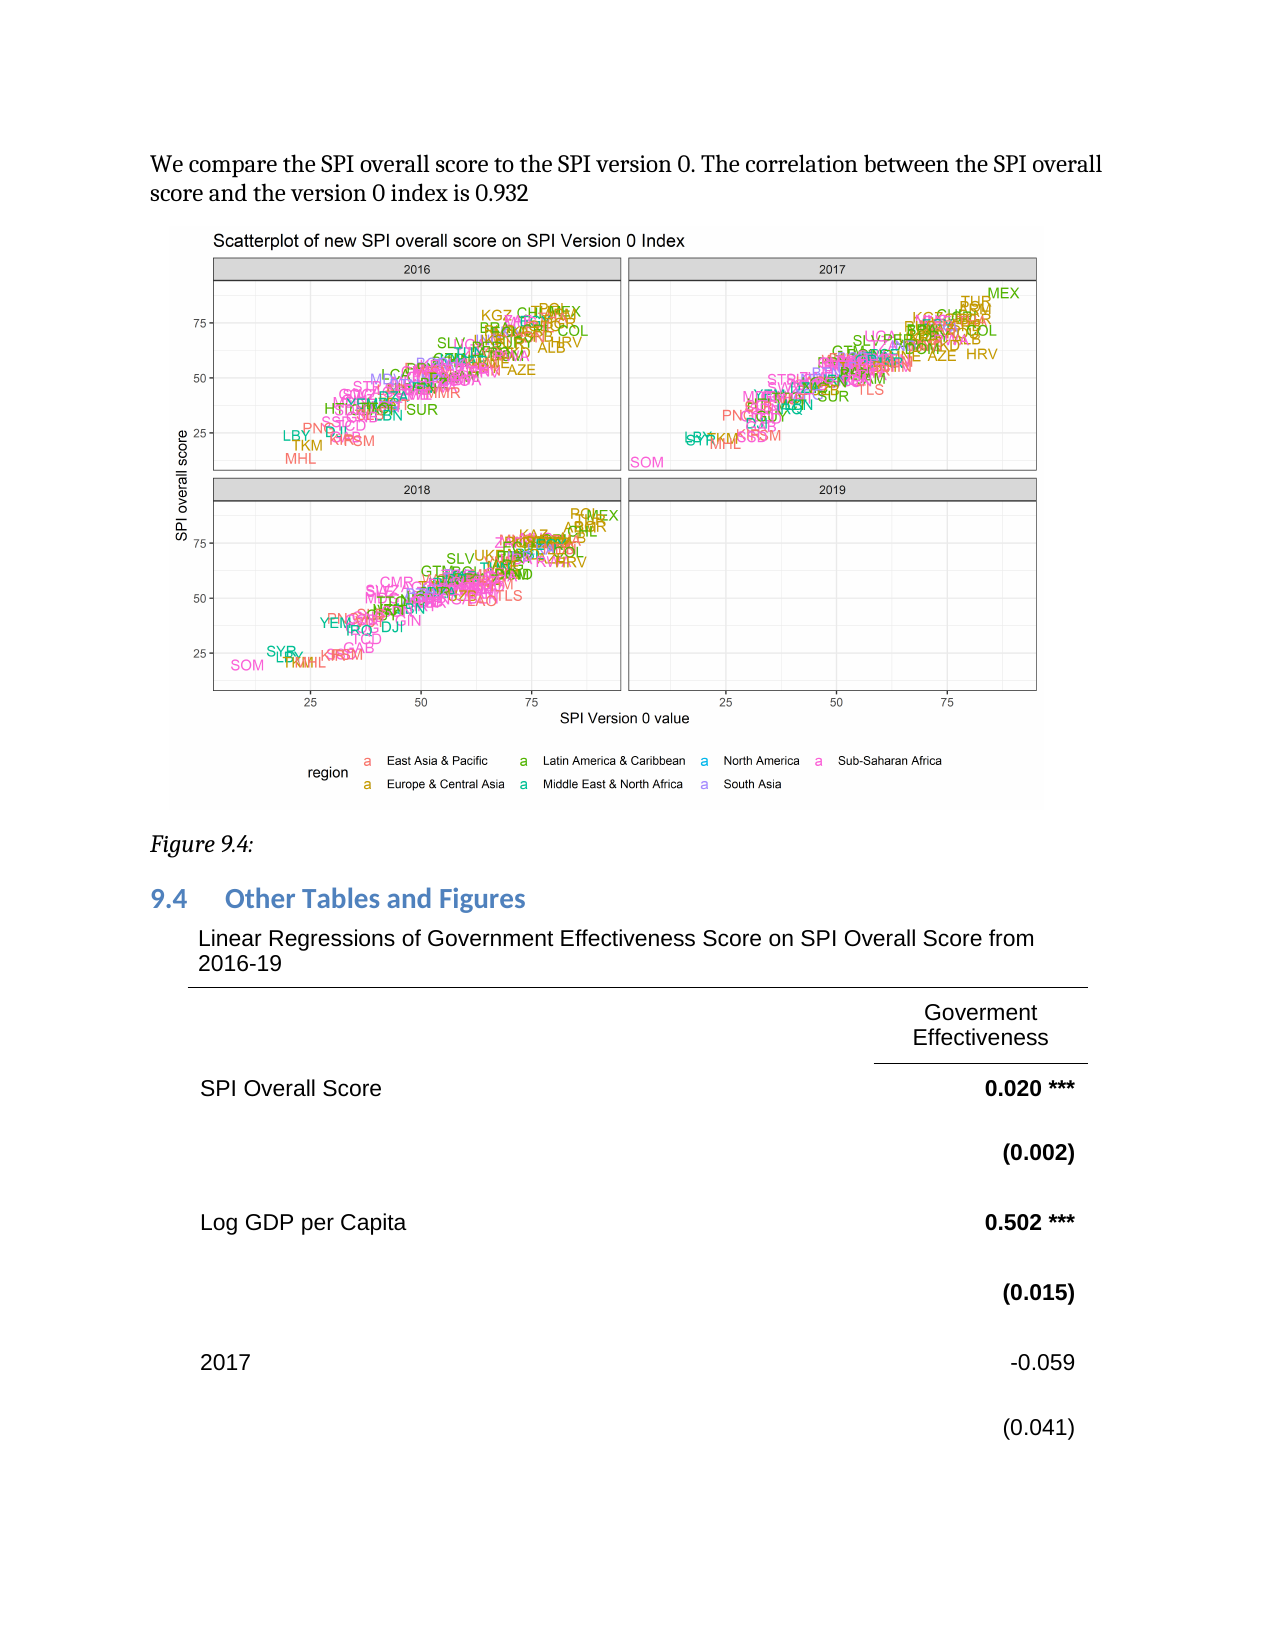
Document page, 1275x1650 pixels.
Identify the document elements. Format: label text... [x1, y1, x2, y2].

text We compare the SPI overall score to the SPI version 0. The correlation between the SPI overall score and the version 0 index is 0.932 [150, 150, 1125, 207]
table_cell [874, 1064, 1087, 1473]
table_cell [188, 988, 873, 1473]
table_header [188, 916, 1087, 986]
picture [168, 226, 1044, 810]
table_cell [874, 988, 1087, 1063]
text Figure 9.4: [150, 830, 1125, 859]
subtitle 9.4 Other Tables and Figures [150, 880, 1125, 916]
